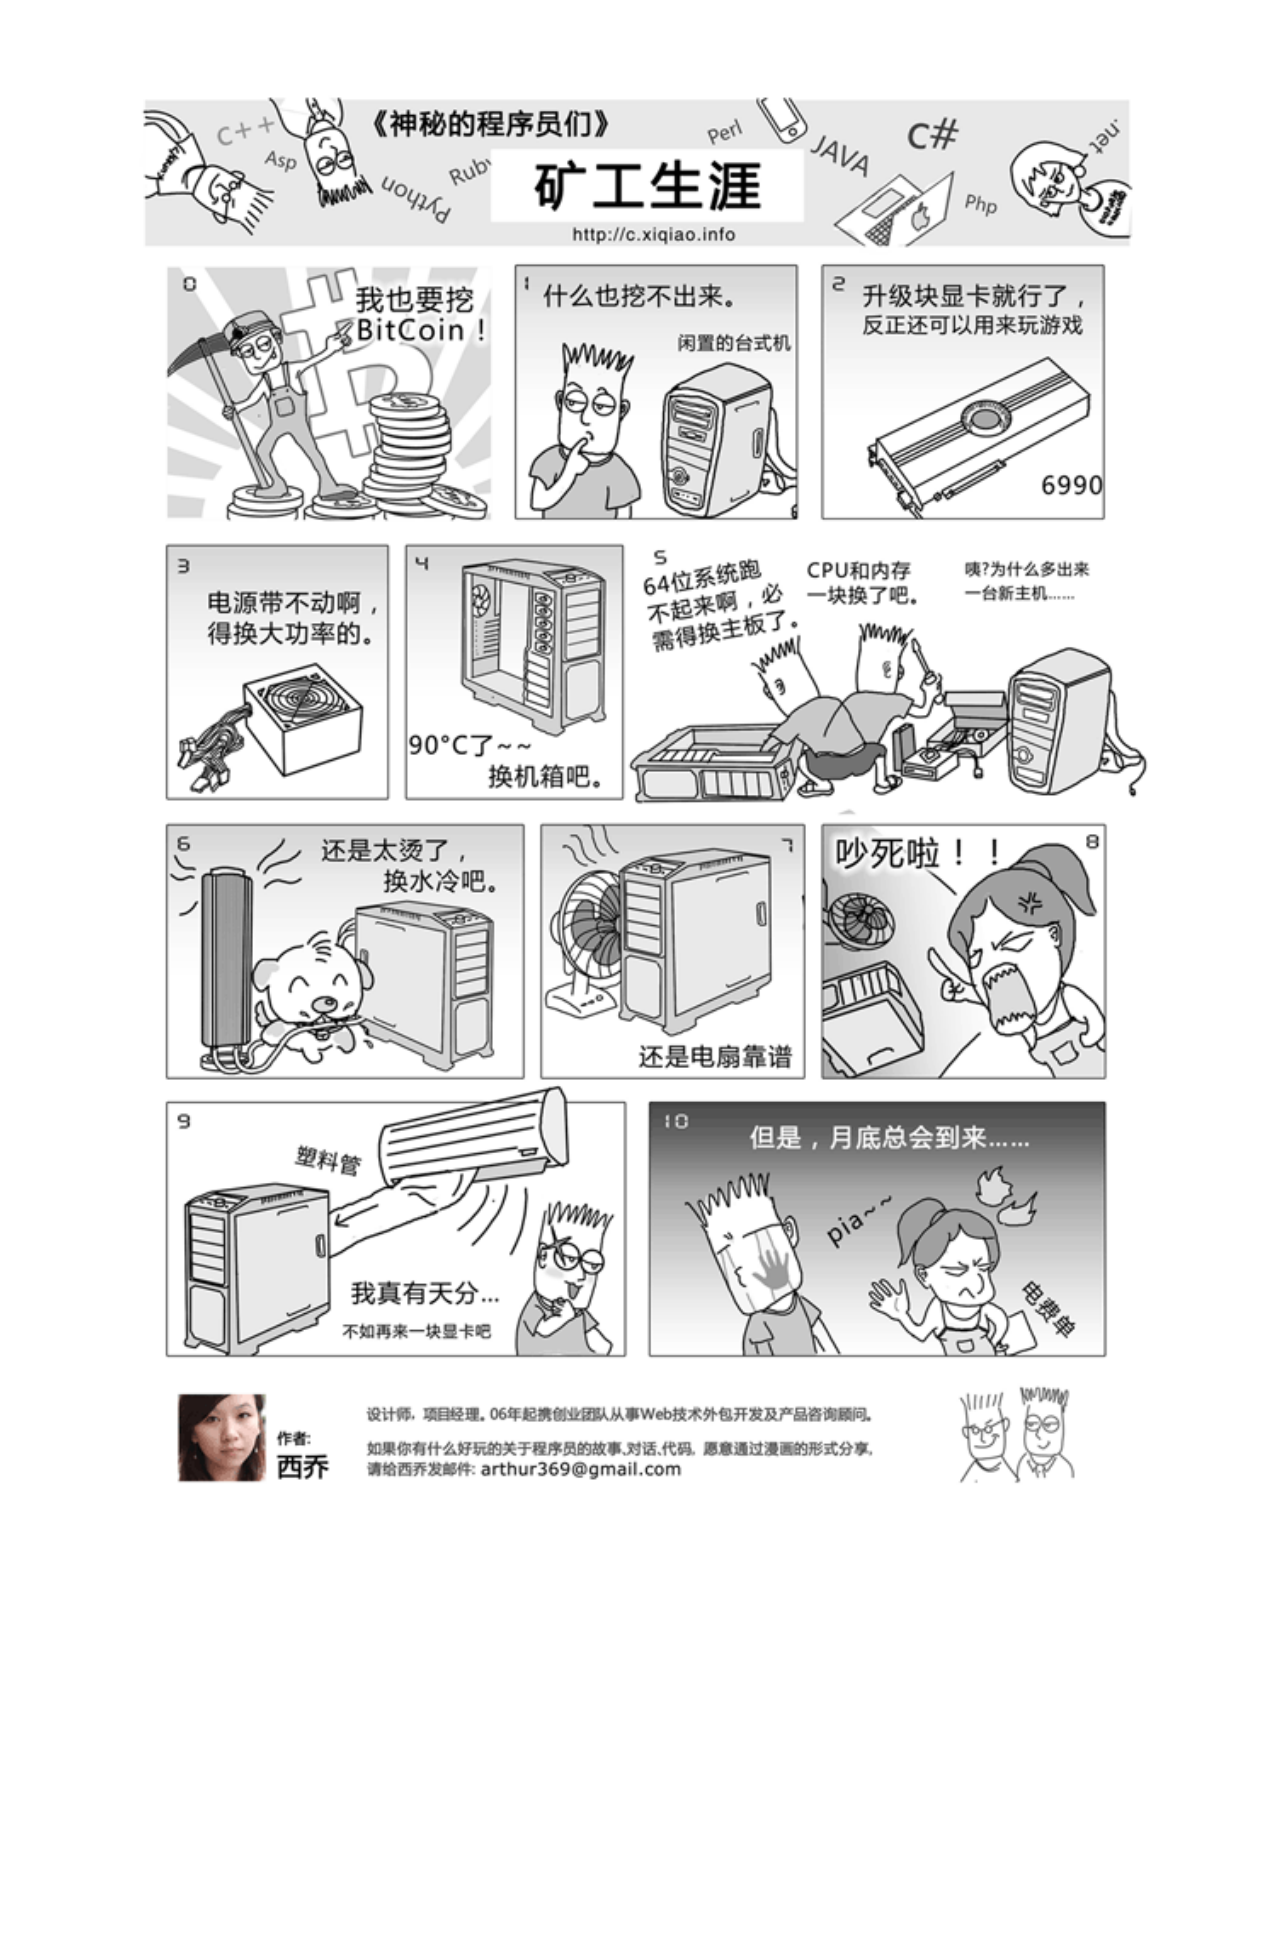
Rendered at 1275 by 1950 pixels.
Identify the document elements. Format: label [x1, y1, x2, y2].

picture [127, 81, 1148, 1524]
